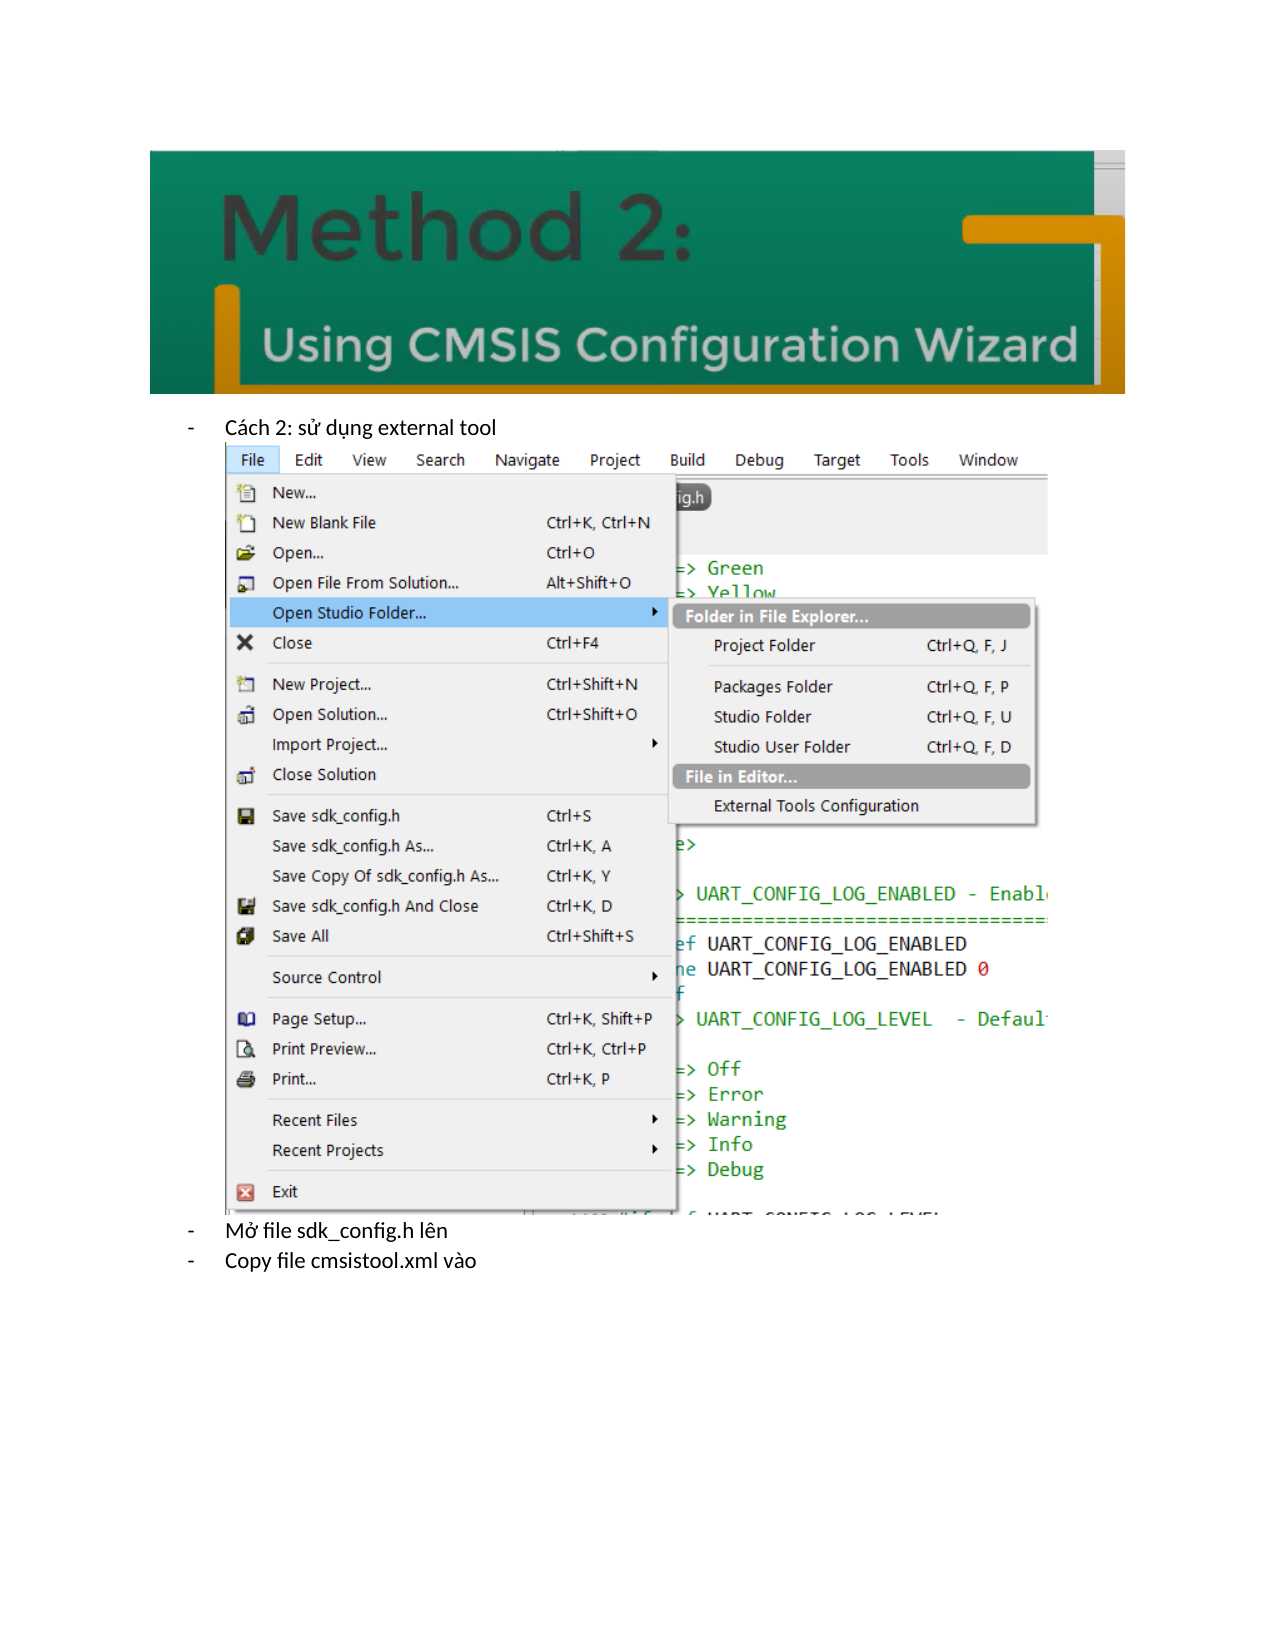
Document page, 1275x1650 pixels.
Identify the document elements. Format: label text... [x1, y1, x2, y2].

picture [225, 442, 1048, 1215]
list Copy file cmsistool.xml vào [187, 1247, 1125, 1274]
list Cách 2: sử dụng external tool [187, 413, 1125, 441]
list Mở file sdk_config.h lên [187, 1216, 1125, 1244]
picture [150, 150, 1125, 394]
